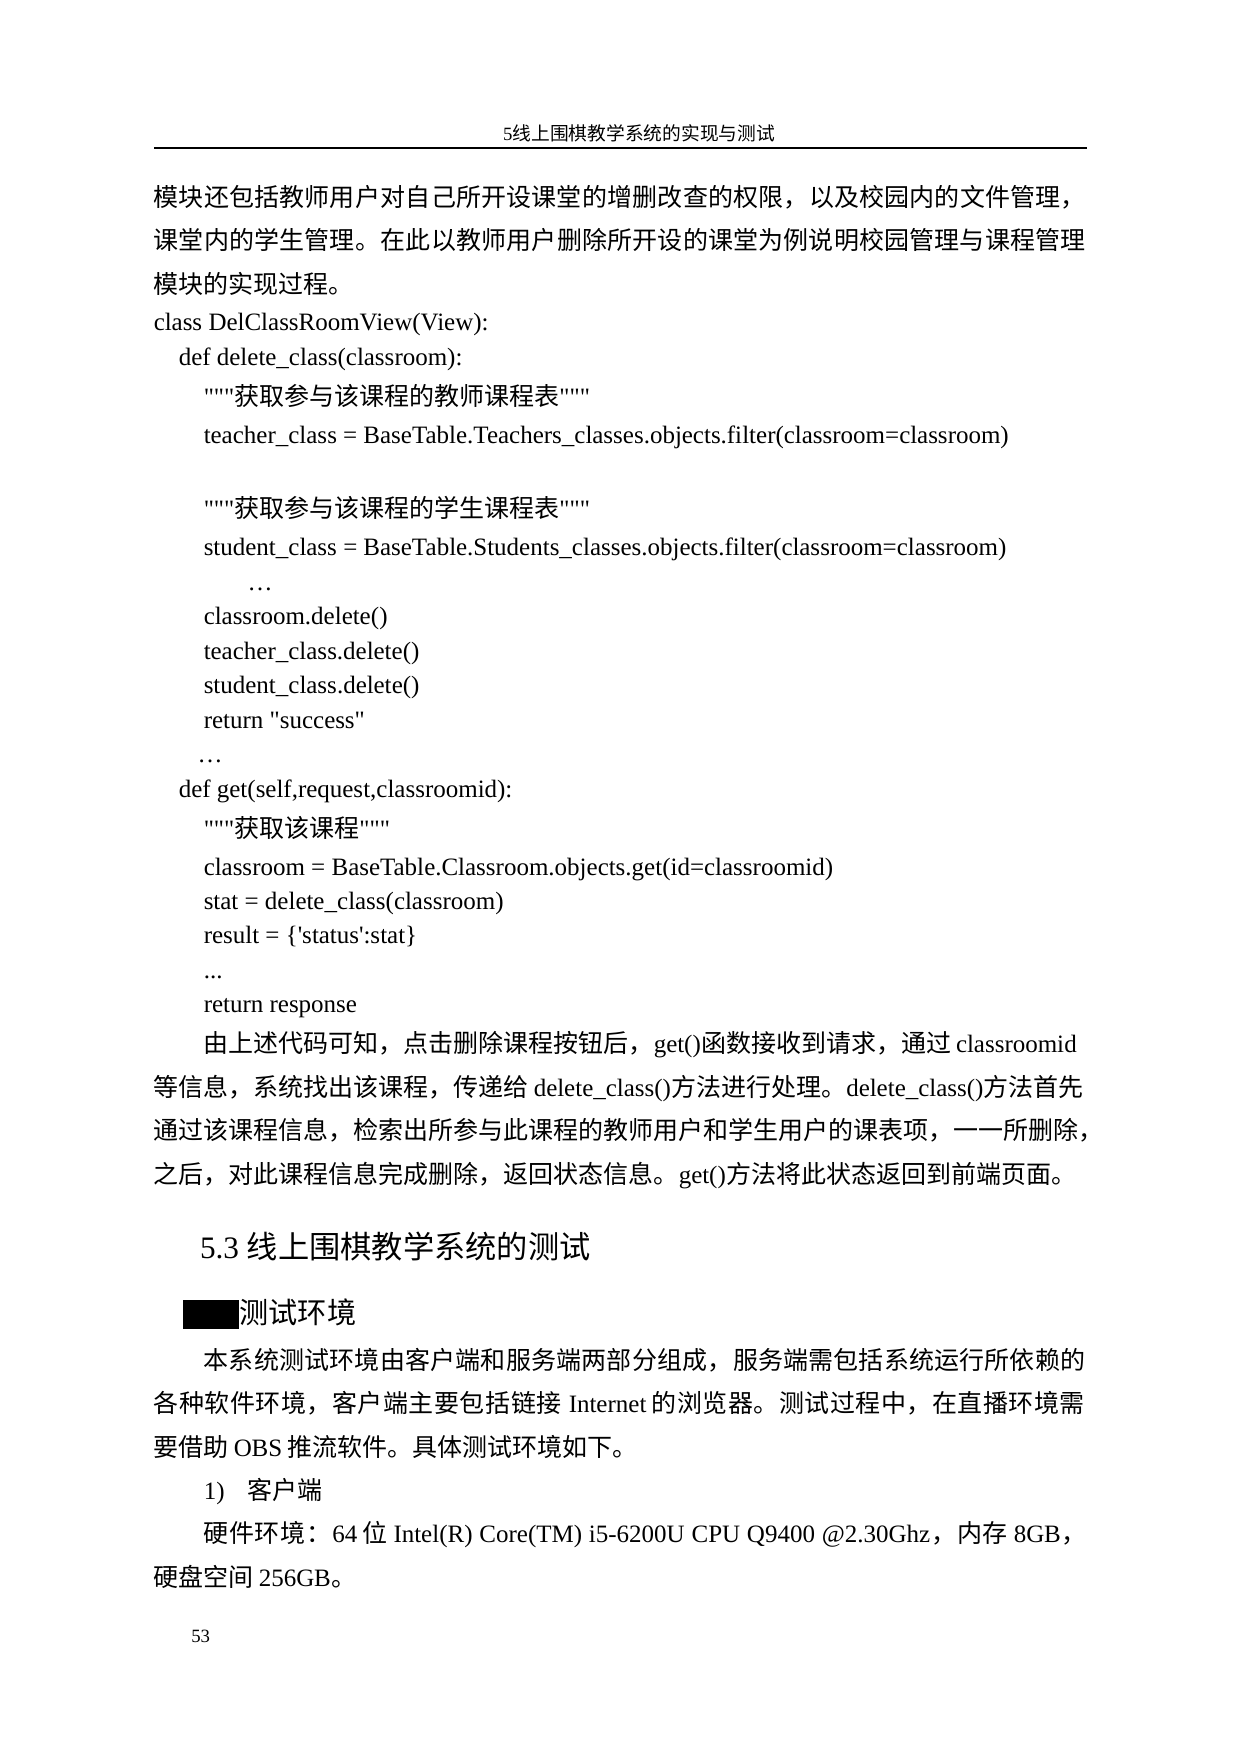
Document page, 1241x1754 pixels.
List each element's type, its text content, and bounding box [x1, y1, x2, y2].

text teacher_class.delete() [153, 636, 1087, 664]
text """获取参与该课程的教师课程表""" [153, 376, 1087, 413]
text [153, 177, 1087, 300]
text 本系统测试环境由客户端和服务端两部分组成，服务端需包括系统运行所依赖的各种软件环境，客户端主要包括链接Internet的浏览器。测试过程中，在直播环境需要借助OBS推流软件。具体测试环境如下。 [153, 1340, 1087, 1463]
text classroom.delete() [153, 601, 1087, 630]
text """获取参与该课程的学生课程表""" [153, 489, 1087, 525]
subtitle 测试环境 [183, 1289, 1087, 1332]
list 客户端 [203, 1470, 1087, 1507]
subtitle 线上围棋教学系统的测试 [200, 1223, 1087, 1268]
text student_class = BaseTable.Students_classes.objects.filter(classroom=classroom) [153, 532, 1087, 561]
text 由上述代码可知，点击删除课程按钮后，get()函数接收到请求，通过classroomid等信息，系统找出该课程，传递给delete_class()方法进行处理。delete_class()方法首先通过该课程信息，检索出所参与此课程的教师用户和学生用户的课表项，一一所删除，之后，对此课程信息完成删除，返回状态信息。get()方法将此状态返回到前端页面。 [153, 1024, 1087, 1191]
text stat = delete_class(classroom) [153, 886, 1087, 915]
text student_class.delete() [153, 670, 1087, 699]
text … [153, 739, 1087, 768]
text def delete_class(classroom): [153, 342, 1087, 371]
text teacher_class = BaseTable.Teachers_classes.objects.filter(classroom=classroom) [153, 420, 1087, 449]
text return "success" [153, 705, 1087, 733]
text result = {'status':stat} [153, 921, 1087, 949]
text ... [153, 955, 1087, 984]
text 硬件环境：64位Intel(R) Core(TM) i5-6200U CPU Q9400 @2.30Ghz，内存8GB，硬盘空间256GB。 [153, 1514, 1087, 1593]
text class DelClassRoomView(View): [153, 307, 1087, 336]
text return response [153, 989, 1087, 1018]
text classroom = BaseTable.Classroom.objects.get(id=classroomid) [153, 852, 1087, 880]
text … [153, 567, 1087, 596]
text def get(self,request,classroomid): [153, 774, 1087, 802]
text """获取该课程""" [153, 808, 1087, 844]
